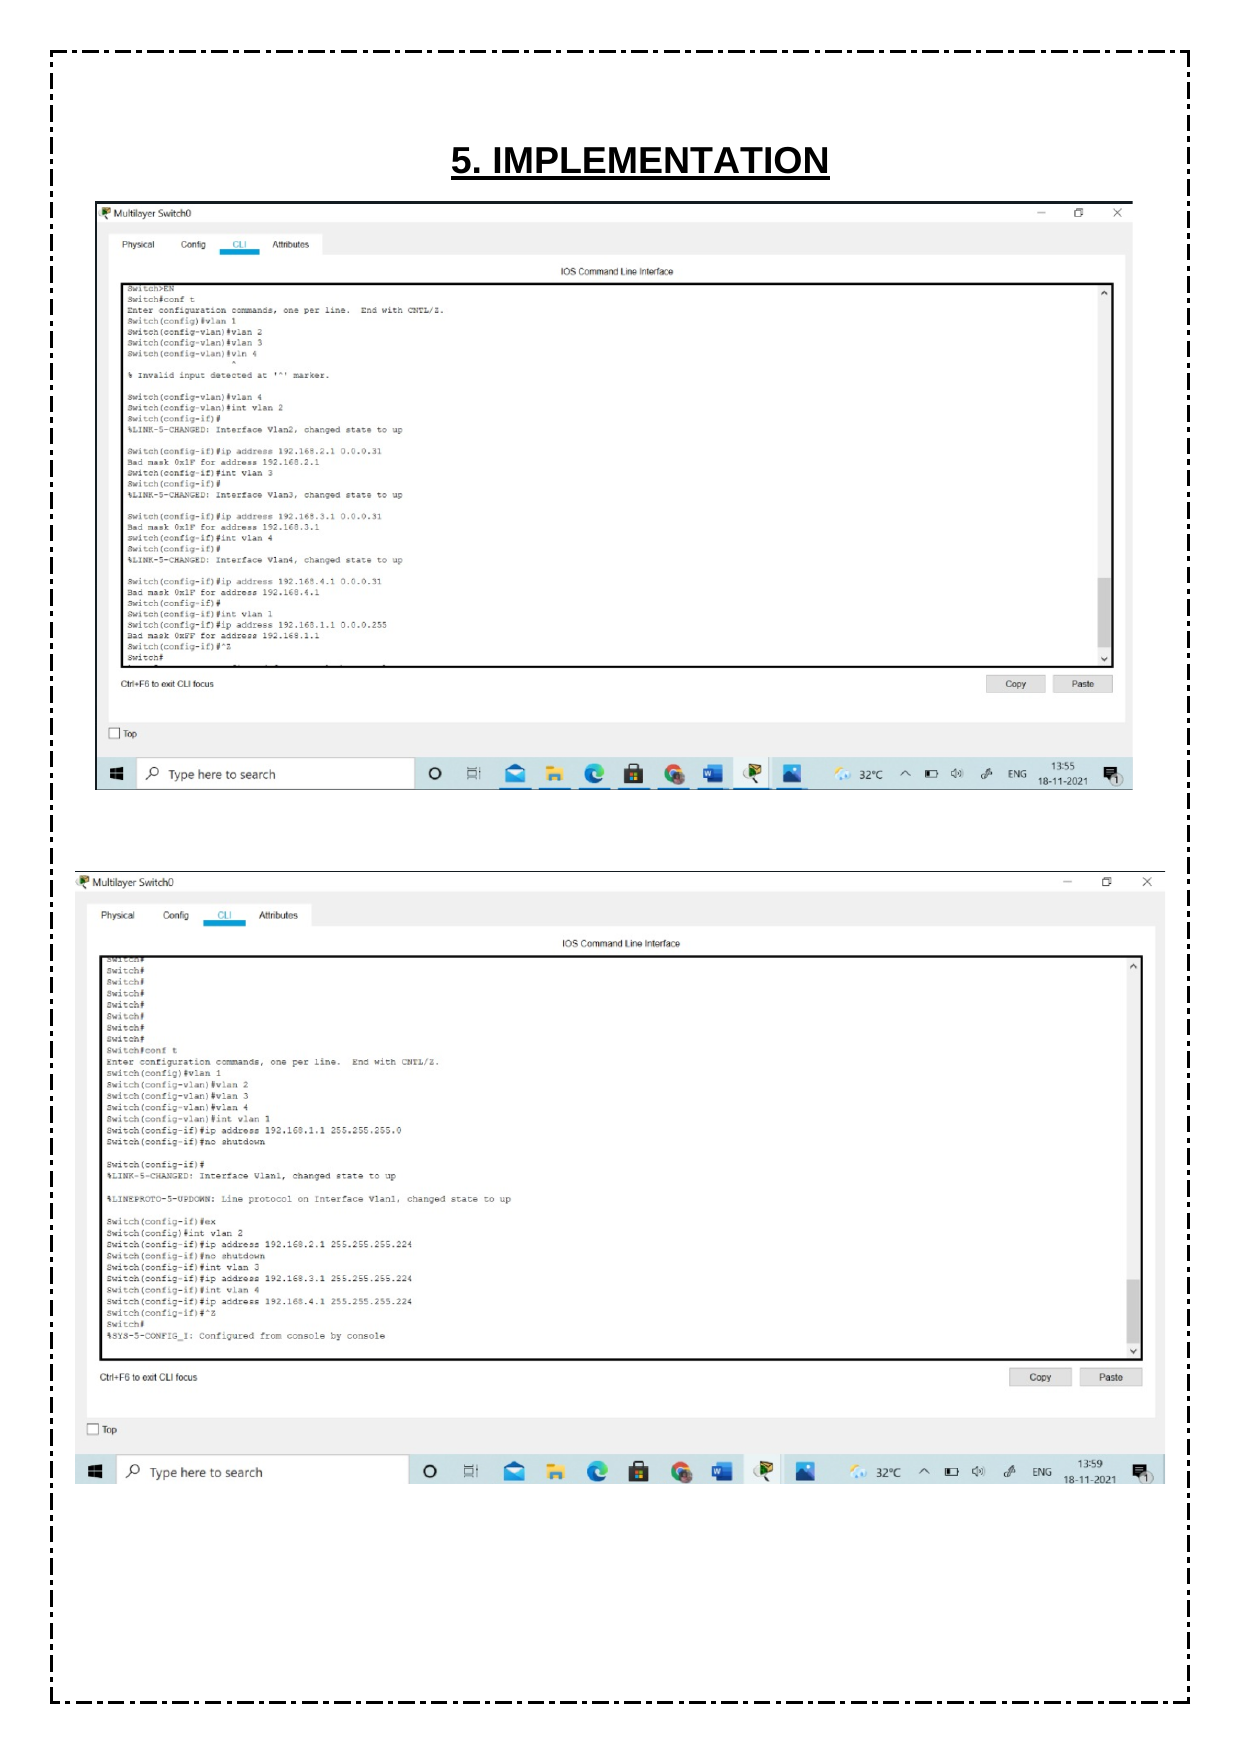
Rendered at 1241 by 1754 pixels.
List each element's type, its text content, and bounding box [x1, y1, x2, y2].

picture [95, 201, 1133, 790]
text 5. IMPLEMENTATION [172, 138, 1109, 181]
picture [75, 871, 1166, 1484]
